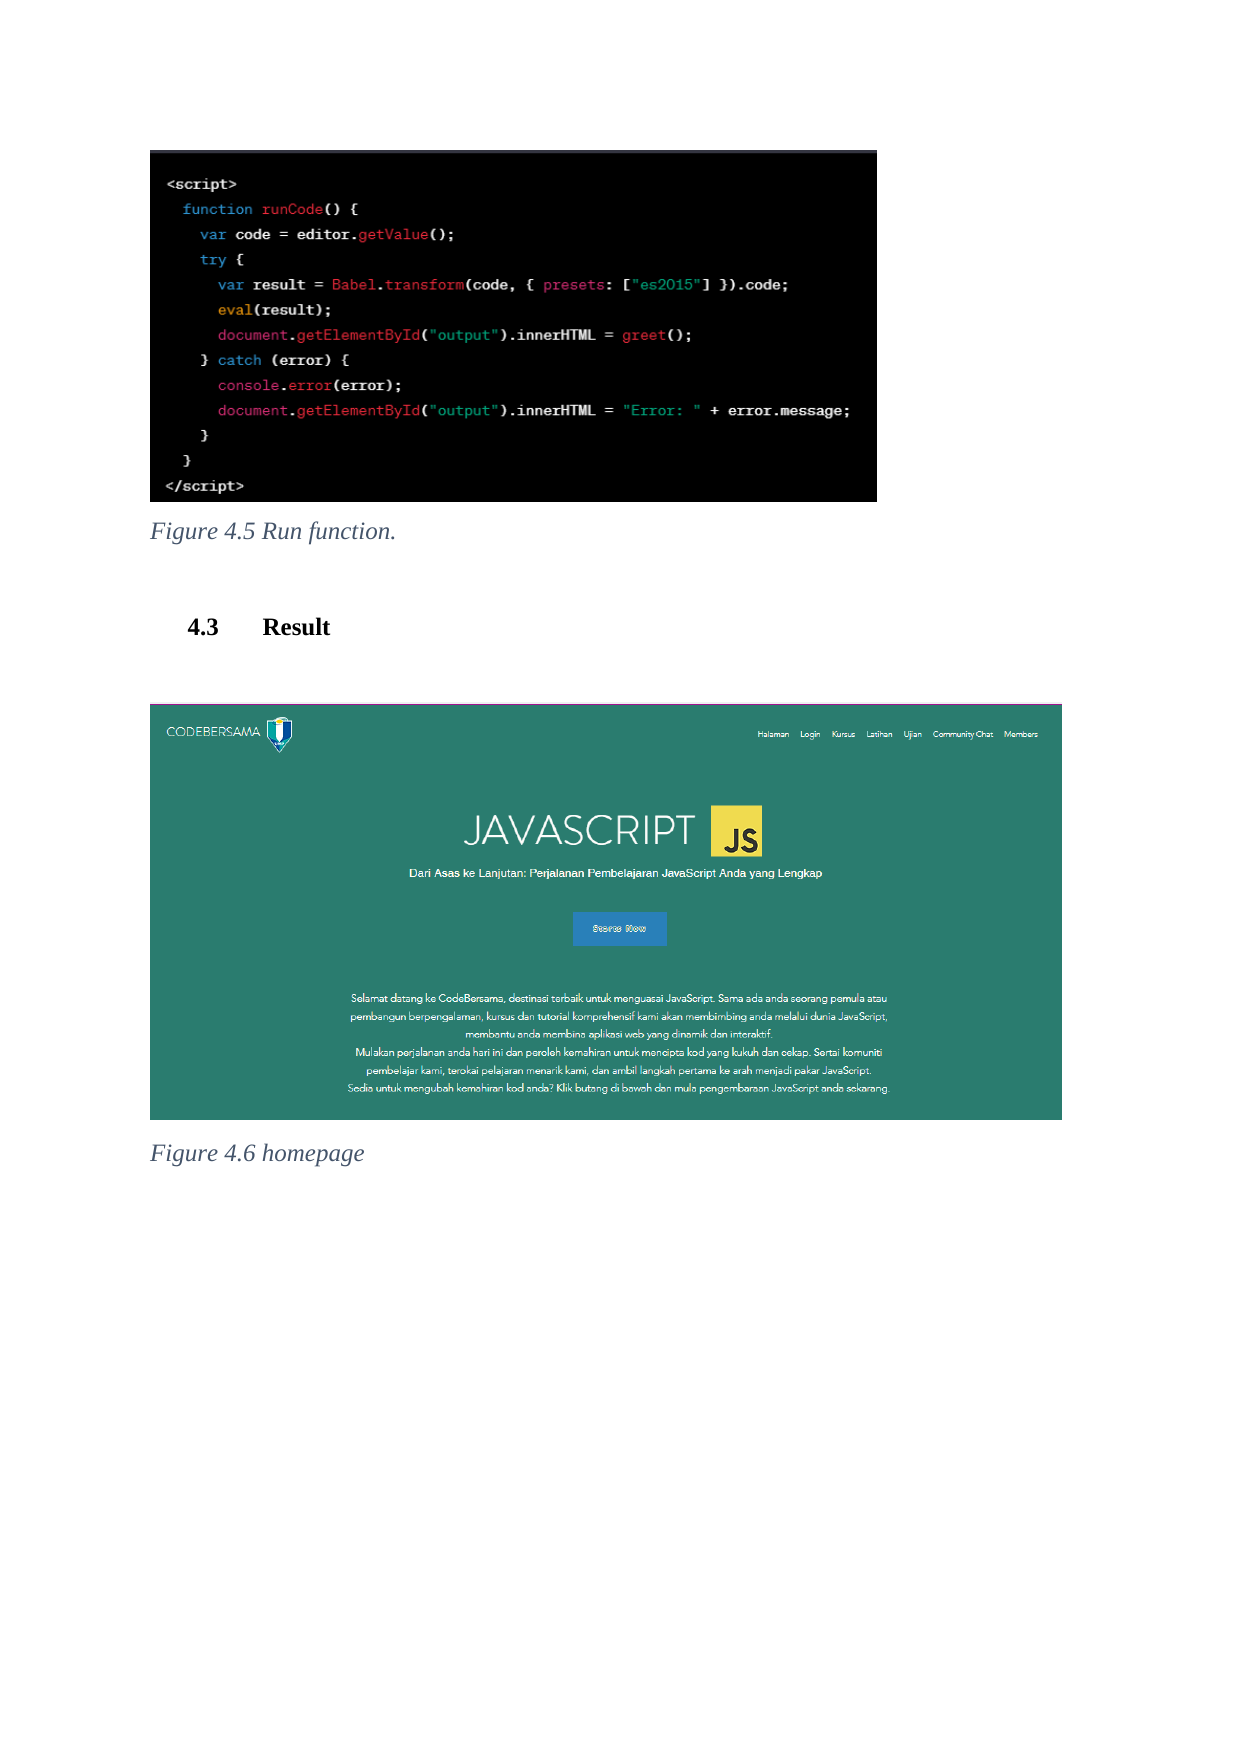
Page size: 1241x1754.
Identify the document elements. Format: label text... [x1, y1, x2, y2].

subtitle Result [187, 612, 1090, 641]
text Figure 4.6 homepage [150, 1138, 1090, 1167]
picture [150, 702, 1062, 1120]
text Figure 4.5 Run function. [150, 516, 1090, 545]
picture [150, 150, 877, 502]
